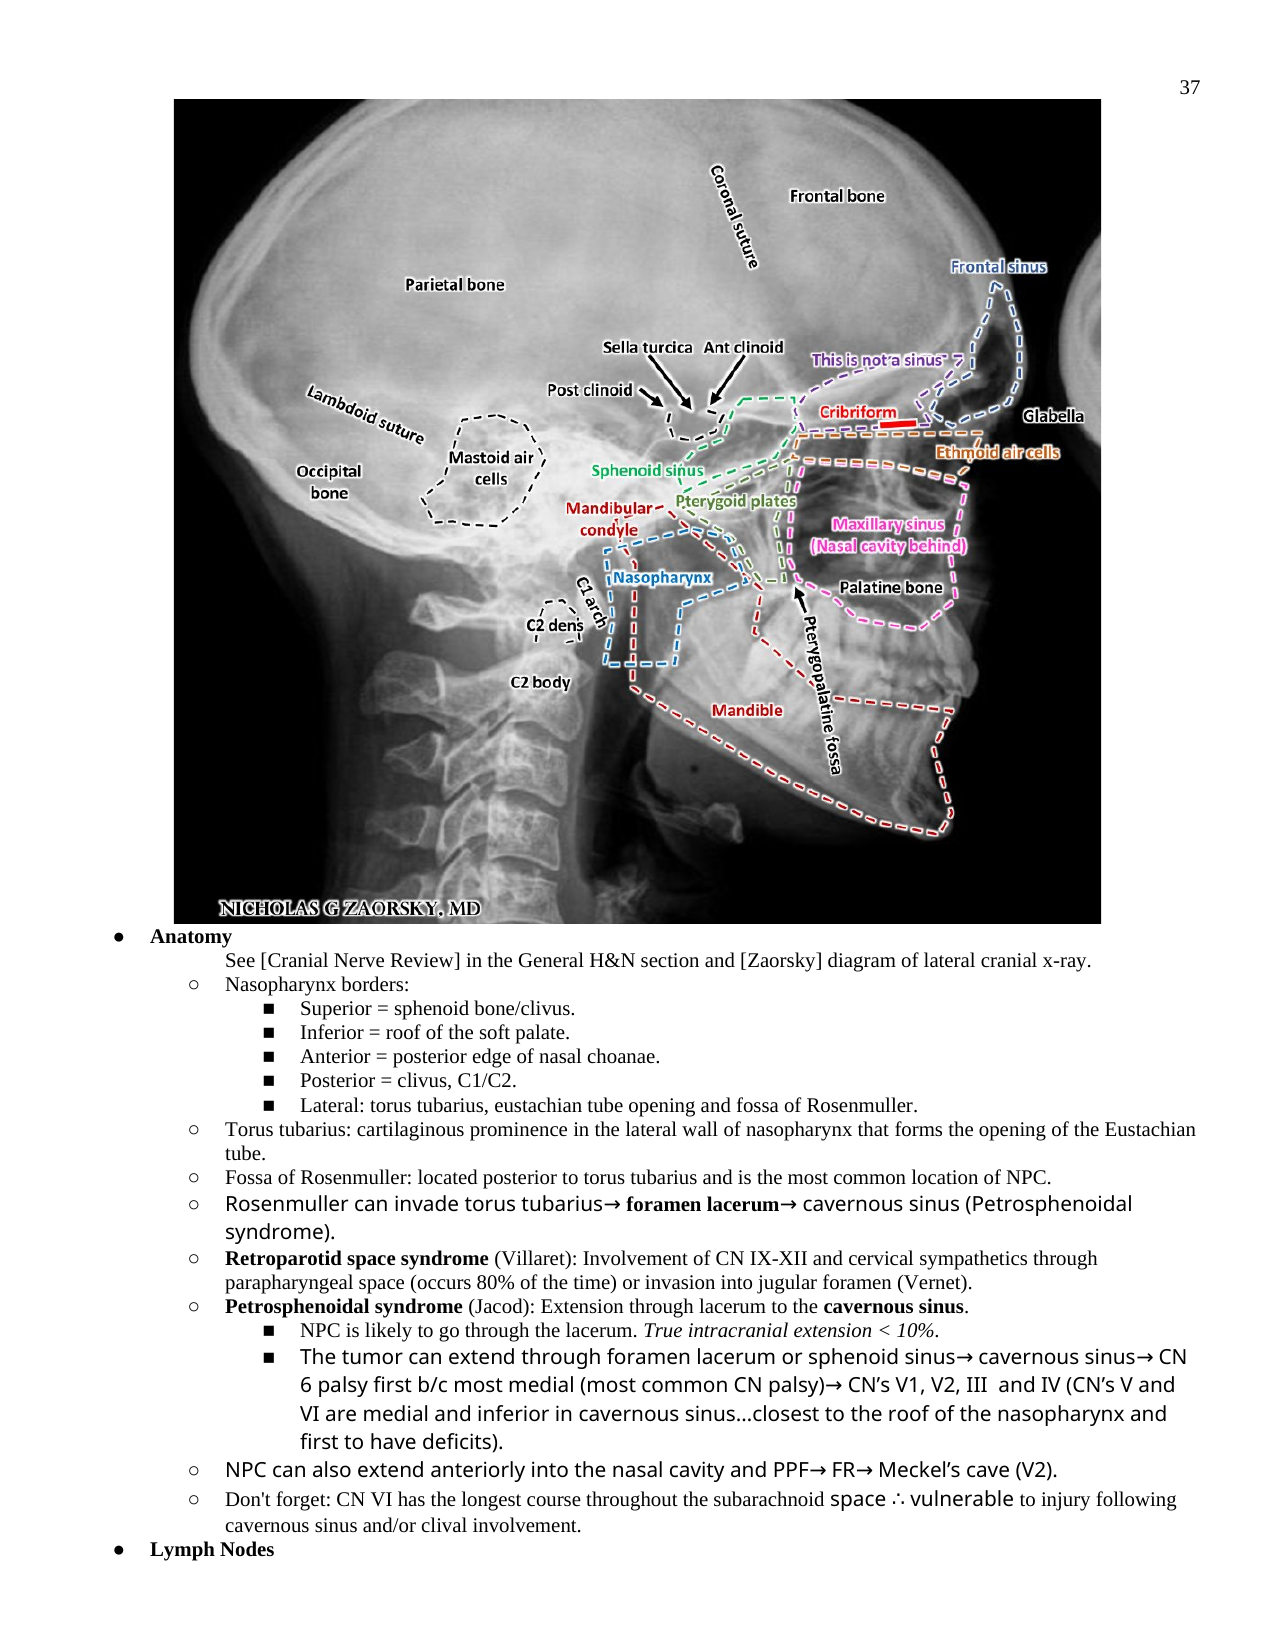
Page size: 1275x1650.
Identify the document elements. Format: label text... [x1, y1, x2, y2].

list NPC can also extend anteriorly into the nasal cavity and PPF→ FR→ Meckel’s cave (V2). [187, 1456, 1200, 1484]
list NPC is likely to go through the lacerum. True intracranial extension < 10%. [262, 1318, 1200, 1342]
list Don't forget: CN VI has the longest course throughout the subarachnoid space ∴ vulnerable to injury following cavernous sinus and/or clival involvement. [187, 1484, 1200, 1537]
list Anterior = posterior edge of nasal choanae. [262, 1044, 1200, 1068]
list Rosenmuller can invade torus tubarius→ foramen lacerum→ cavernous sinus (Petrosphenoidal syndrome). [187, 1189, 1200, 1246]
list Anatomy [112, 924, 1200, 948]
text See [Cranial Nerve Review] in the General H&N section and [Zaorsky] diagram of lateral cranial x-ray. [150, 948, 1200, 972]
list Lymph Nodes [112, 1537, 1200, 1561]
list Posterior = clivus, C1/C2. [262, 1068, 1200, 1092]
list The tumor can extend through foramen lacerum or sphenoid sinus→ cavernous sinus→ CN 6 palsy first b/c most medial (most common CN palsy)→ CN’s V1, V2, III and IV (CN’s V and VI are medial and inferior in cavernous sinus…closest to the roof of the nasopharynx and first to have deficits). [262, 1342, 1200, 1456]
list Retroparotid space syndrome (Villaret): Involvement of CN IX-XII and cervical sympathetics through parapharyngeal space (occurs 80% of the time) or invasion into jugular foramen (Vernet). [187, 1246, 1200, 1294]
list Petrosphenoidal syndrome (Jacod): Extension through lacerum to the cavernous sinus. [187, 1294, 1200, 1318]
list Superior = sphenoid bone/clivus. [262, 996, 1200, 1020]
list Lateral: torus tubarius, eustachian tube opening and fossa of Rosenmuller. [262, 1092, 1200, 1117]
list Fossa of Rosenmuller: located posterior to torus tubarius and is the most common location of NPC. [187, 1165, 1200, 1189]
list Nasopharynx borders: [187, 972, 1200, 996]
list Torus tubarius: cartilaginous prominence in the lateral wall of nasopharynx that forms the opening of the Eustachian tube. [187, 1117, 1200, 1165]
picture [173, 99, 1102, 924]
list Inferior = roof of the soft palate. [262, 1020, 1200, 1044]
